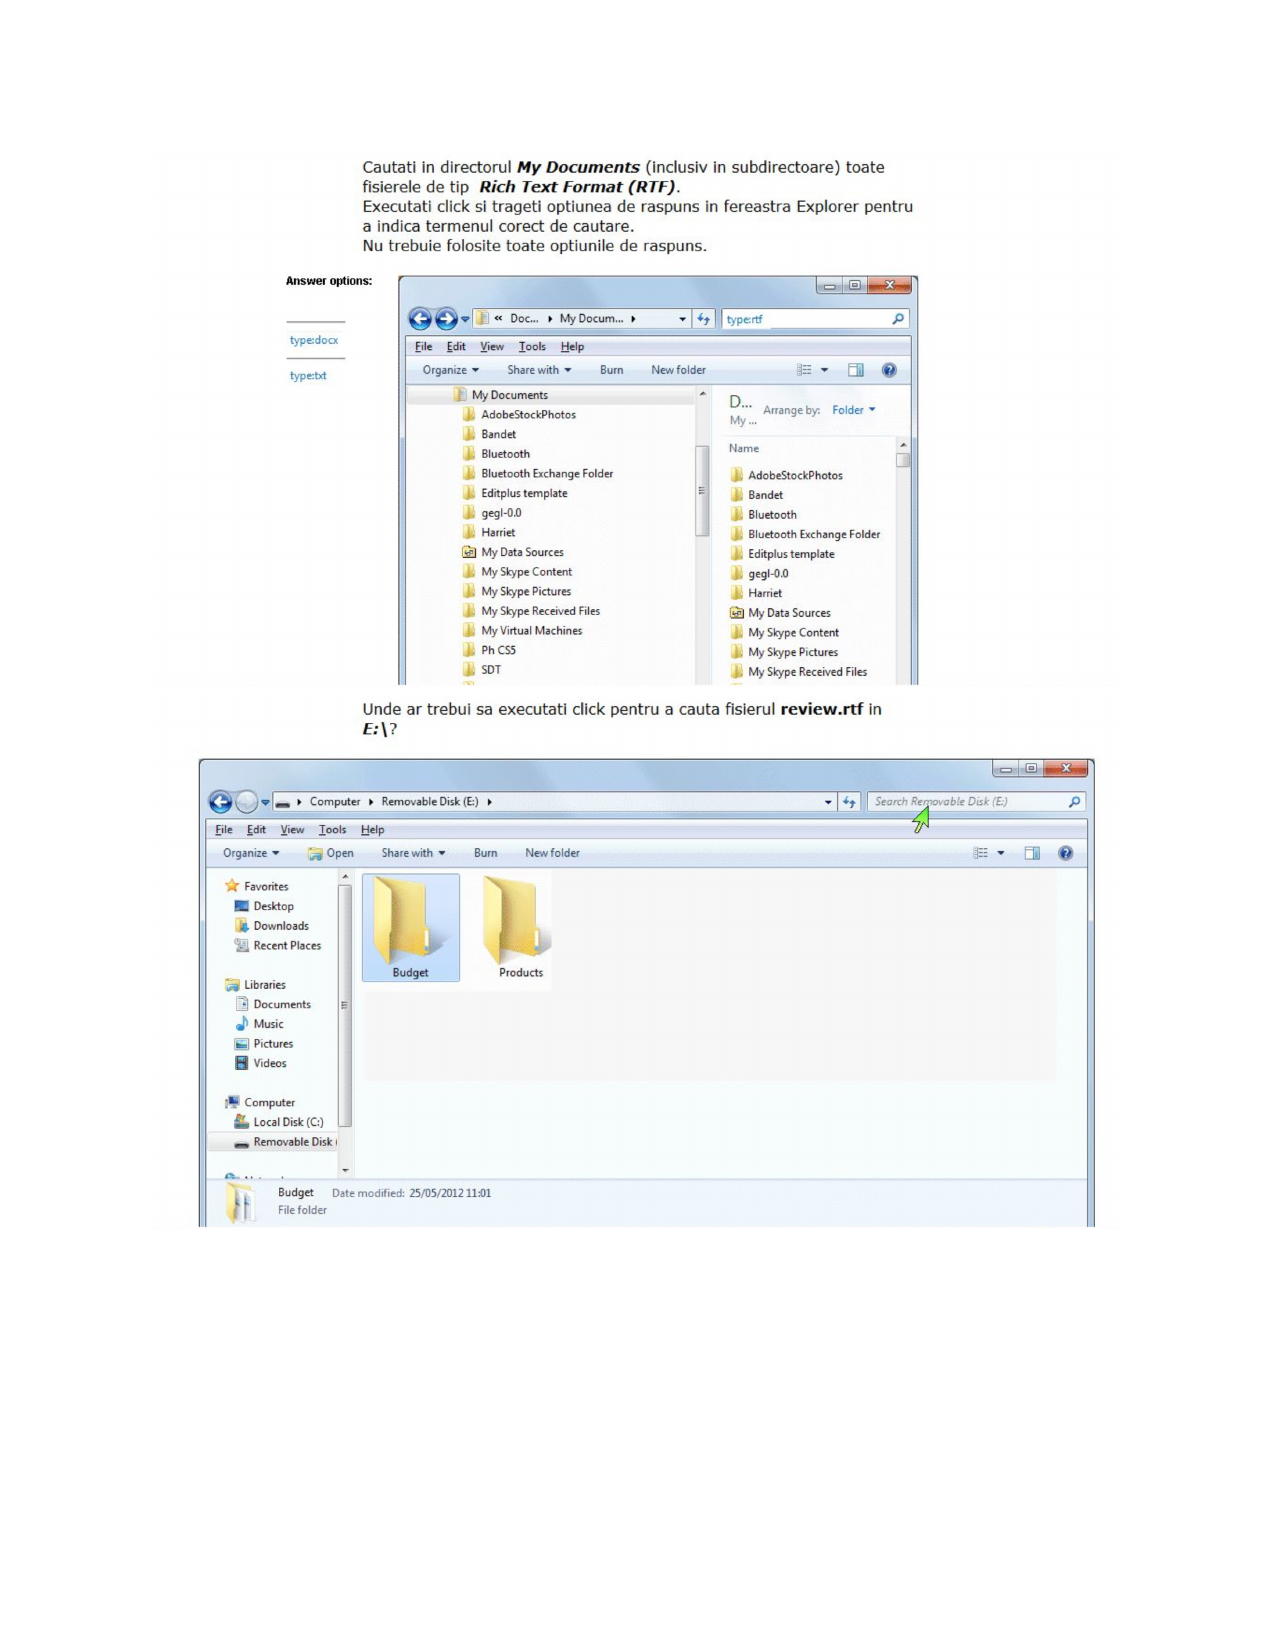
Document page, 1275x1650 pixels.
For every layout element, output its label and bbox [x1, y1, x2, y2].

picture [150, 692, 1125, 1229]
picture [150, 150, 1125, 687]
